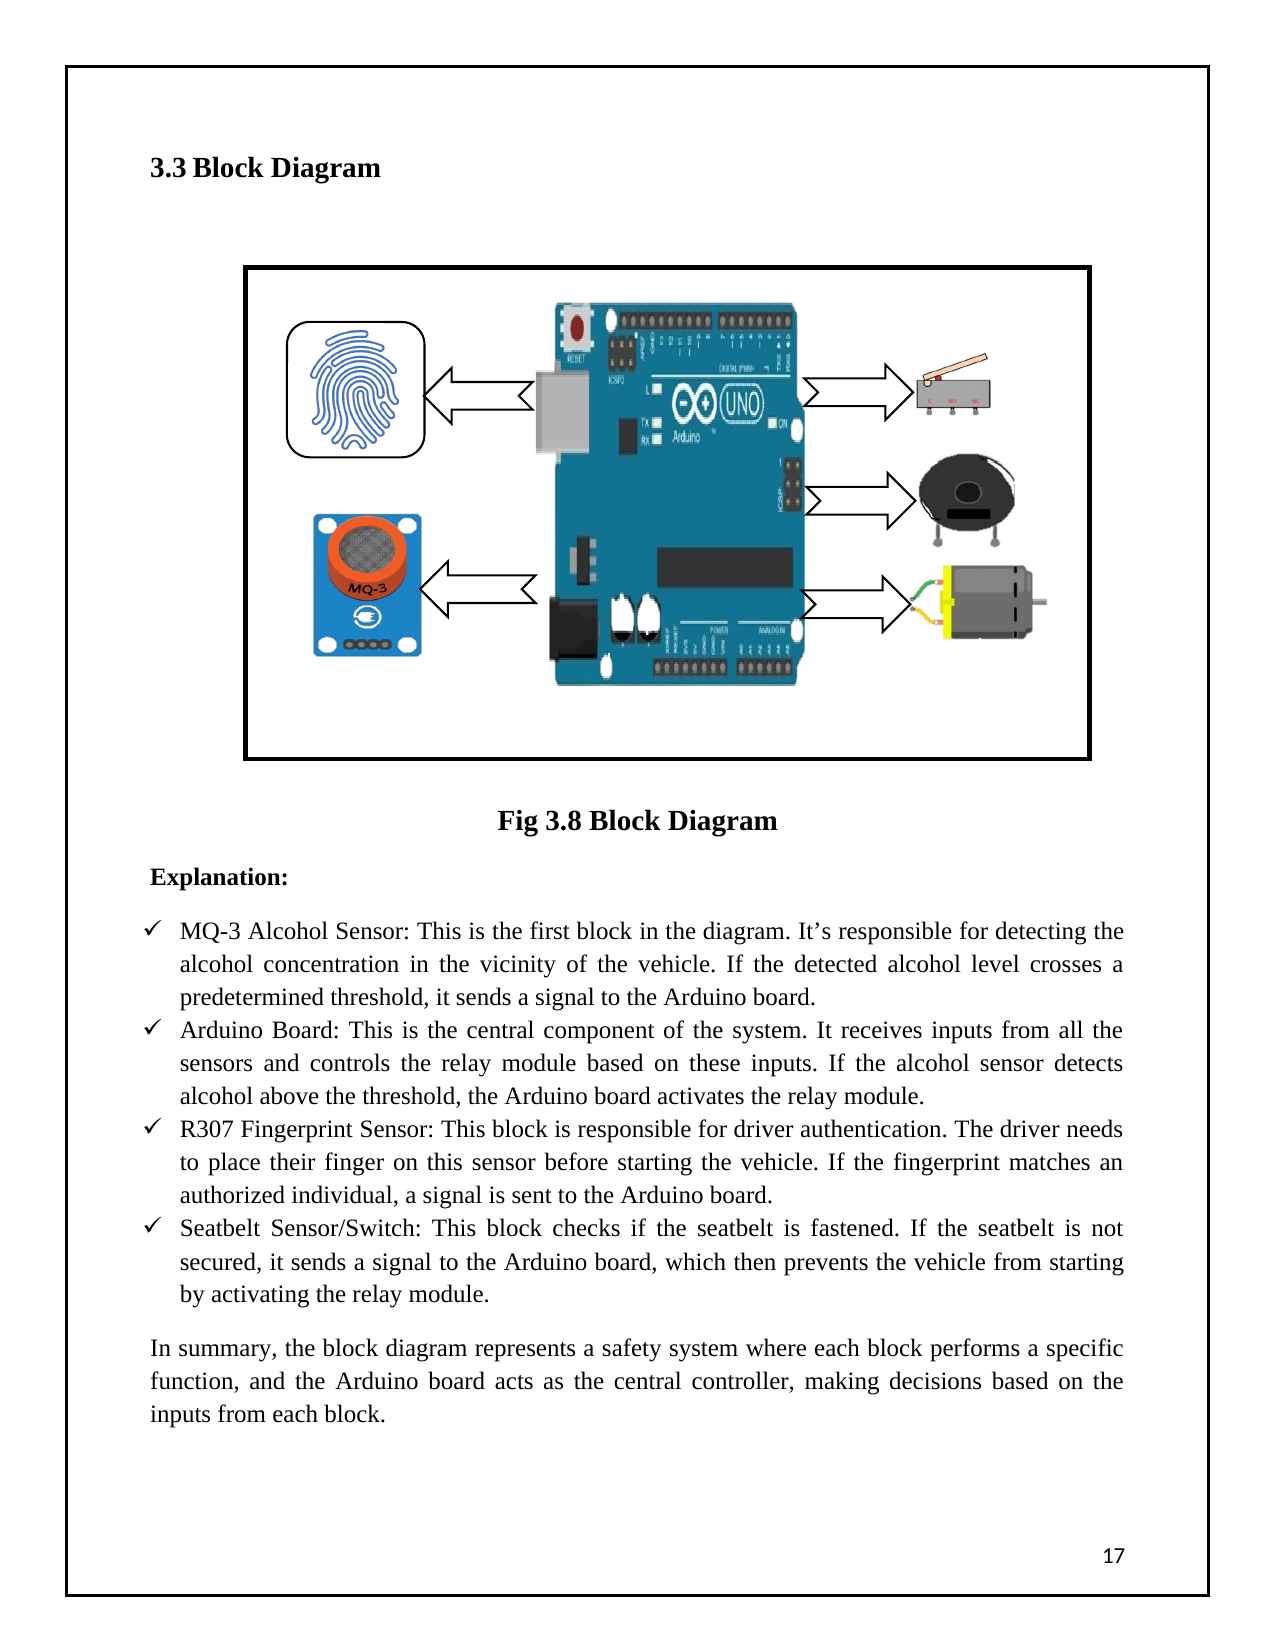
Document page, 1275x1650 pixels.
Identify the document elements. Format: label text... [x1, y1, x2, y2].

text In summary, the block diagram represents a safety system where each block performs a specific function, and the Arduino board acts as the central controller, making decisions based on the inputs from each block. [150, 1333, 1125, 1428]
picture [880, 581, 908, 628]
list MQ-3 Alcohol Sensor: This is the first block in the diagram. It’s responsible for detecting the alcohol concentration in the vicinity of the vehicle. If the detected alcohol level crosses a predetermined threshold, it sends a signal to the Arduino board. [142, 916, 1125, 1011]
list Arduino Board: This is the central component of the system. It receives inputs from all the sensors and controls the relay module based on these inputs. If the alcohol sensor detects alcohol above the threshold, the Arduino board activates the relay module. [142, 1015, 1125, 1110]
text 3.3 Block Diagram [150, 150, 1125, 183]
list Seatbelt Sensor/Switch: This block checks if the seatbelt is fastened. If the seatbelt is not secured, it sends a signal to the Arduino board, which then prevents the vehicle from starting by activating the relay module. [142, 1213, 1125, 1308]
picture [423, 566, 456, 612]
text Explanation: [150, 862, 1125, 891]
picture [280, 492, 456, 679]
picture [907, 495, 913, 506]
list R307 Fingerprint Sensor: This block is responsible for driver authentication. The driver needs to place their finger on this sensor before starting the vehicle. If the fingerprint matches an authorized individual, a signal is sent to the Arduino board. [142, 1114, 1125, 1209]
picture [880, 329, 1085, 673]
text Fig 3.8 Block Diagram [150, 803, 1125, 837]
picture [288, 323, 423, 456]
picture [535, 302, 805, 686]
